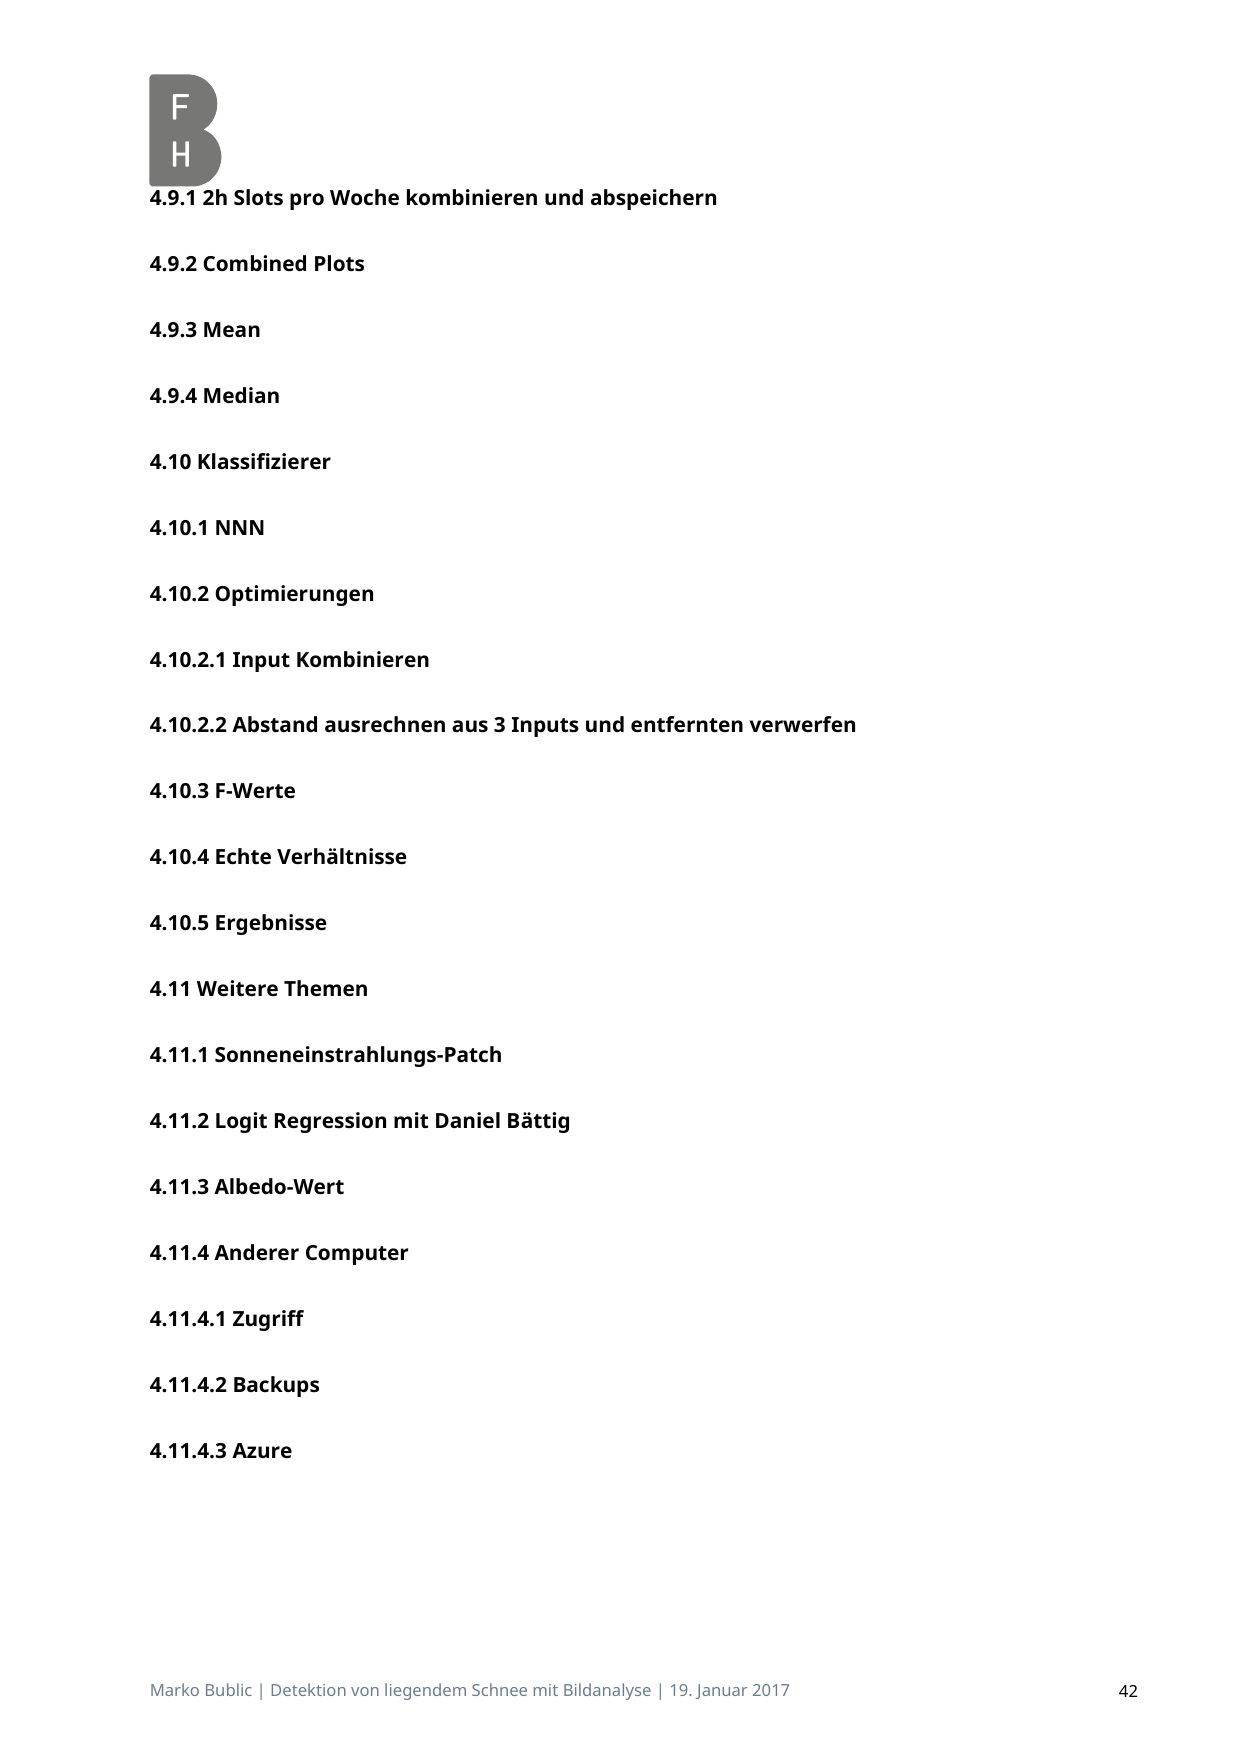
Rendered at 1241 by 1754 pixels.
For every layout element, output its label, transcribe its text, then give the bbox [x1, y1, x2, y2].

subtitle Abstand ausrechnen aus 3 Inputs und entfernten verwerfen [149, 711, 1093, 739]
subtitle Anderer Computer [149, 1238, 1093, 1267]
subtitle Sonneneinstrahlungs-Patch [149, 1040, 1093, 1069]
subtitle Backups [149, 1370, 1093, 1398]
subtitle Optimierungen [149, 579, 1093, 607]
subtitle 2h Slots pro Woche kombinieren und abspeichern [149, 183, 1093, 212]
subtitle Median [149, 381, 1093, 409]
subtitle Ergebnisse [149, 908, 1093, 937]
subtitle Mean [149, 315, 1093, 343]
subtitle Azure [149, 1436, 1093, 1464]
subtitle Albedo-Wert [149, 1172, 1093, 1201]
subtitle Weitere Themen [149, 974, 1093, 1003]
subtitle Input Kombinieren [149, 645, 1093, 673]
subtitle Logit Regression mit Daniel Bättig [149, 1106, 1093, 1135]
subtitle Zugriff [149, 1304, 1093, 1332]
subtitle Combined Plots [149, 249, 1093, 277]
subtitle Klassifizierer [149, 447, 1093, 475]
subtitle NNN [149, 513, 1093, 541]
subtitle F-Werte [149, 777, 1093, 805]
subtitle Echte Verhältnisse [149, 842, 1093, 871]
